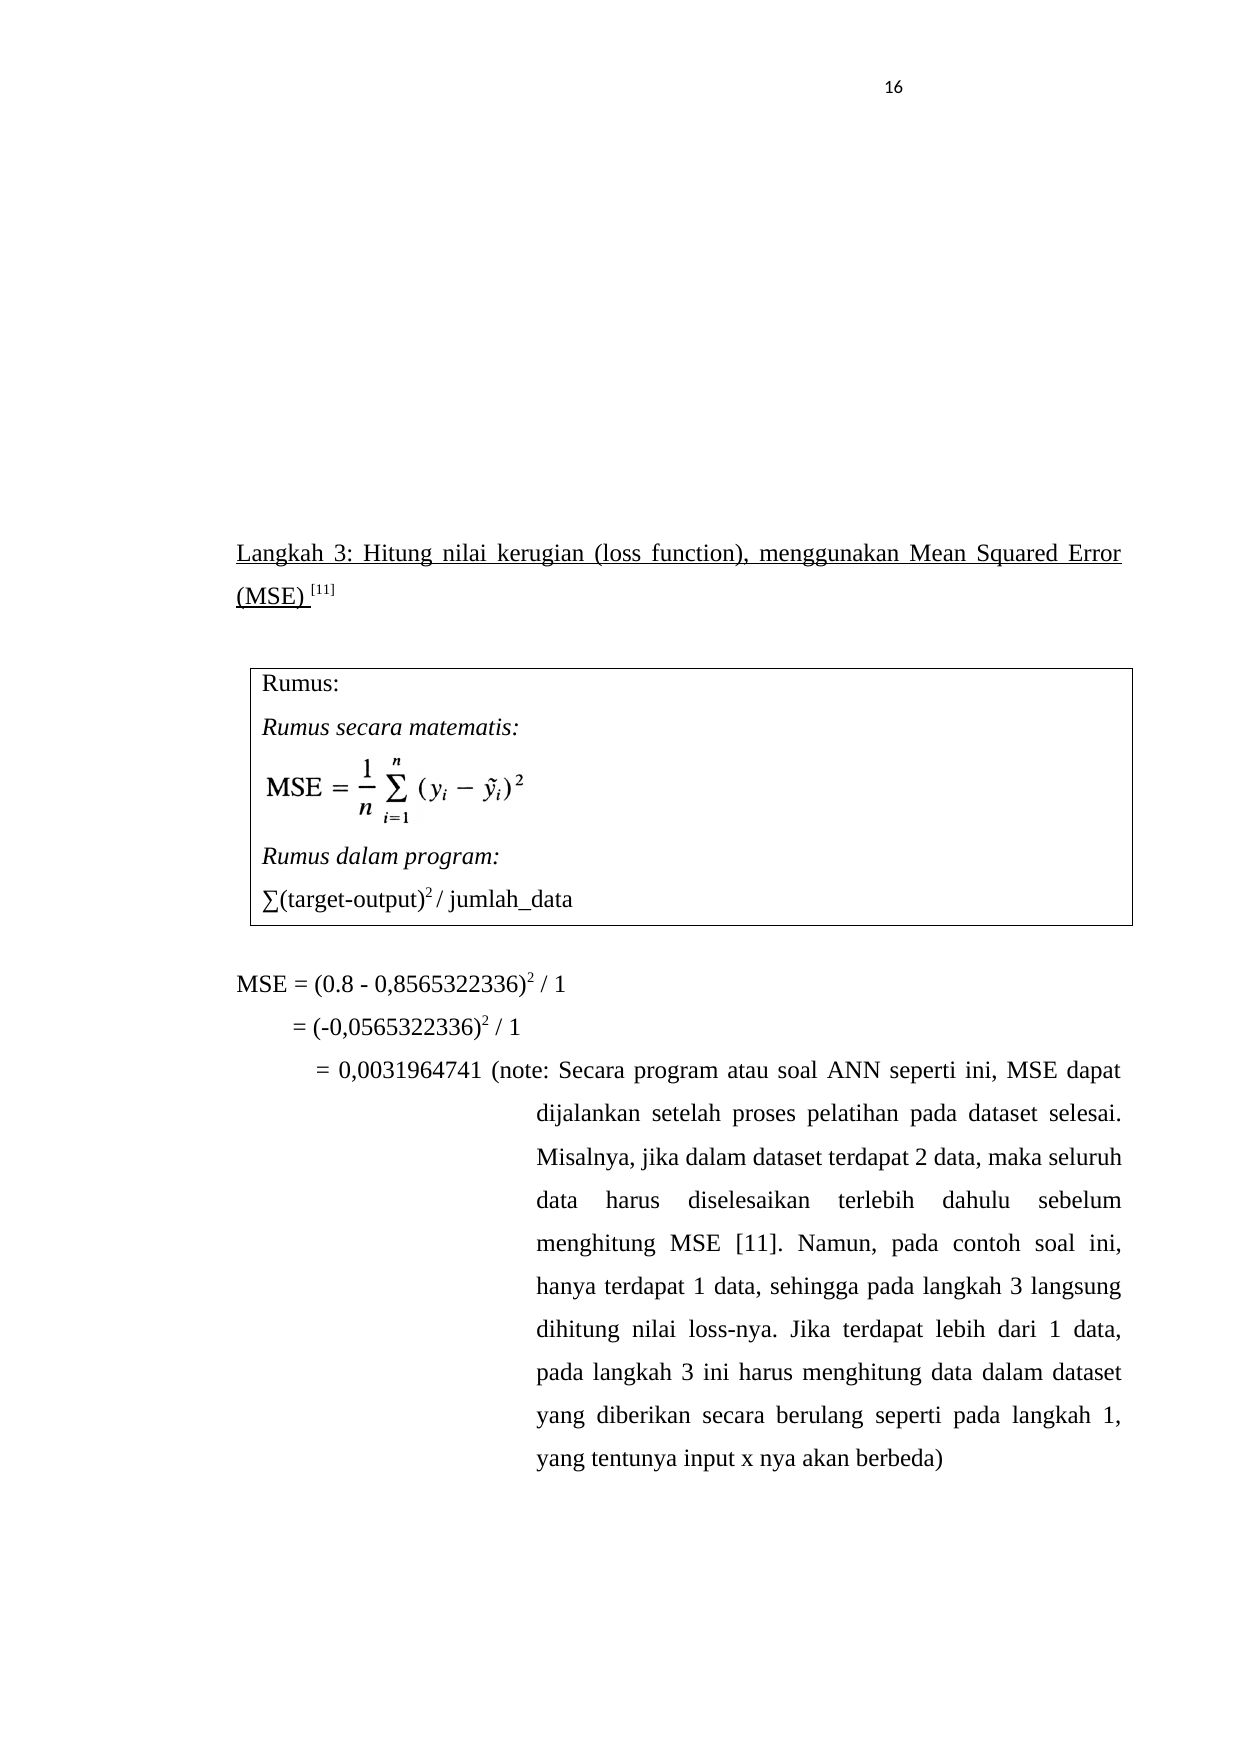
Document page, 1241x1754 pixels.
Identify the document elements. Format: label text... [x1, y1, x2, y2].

table_header Rumus: Rumus secara matematis: Rumus dalam program: ∑(target-output)2 / jumlah_data [251, 669, 1132, 925]
text Langkah 3: Hitung nilai kerugian (loss function), menggunakan Mean Squared Error (MSE) [11] [236, 564, 1122, 610]
picture [261, 754, 528, 829]
text = 0,0031964741 (note: Secara program atau soal ANN seperti ini, MSE dapat dijalankan setelah proses pelatihan pada dataset selesai. Misalnya, jika dalam dataset terdapat 2 data, maka seluruh data harus diselesaikan terlebih dahulu sebelum menghitung MSE. Namun, pada contoh soal ini, hanya terdapat 1 data, sehingga pada langkah 3 langsung dihitung nilai loss-nya. Jika terdapat lebih dari 1 data, pada langkah 3 ini harus menghitung data dalam dataset yang diberikan secara berulang seperti pada langkah 1, yang tentunya input x nya akan berbeda) [236, 1055, 1122, 1472]
text MSE = (0.8 - 0,8565322336)2 / 1 [236, 969, 1122, 998]
text Langkah 3: Hitung nilai kerugian (loss function), menggunakan Mean Squared Error (MSE) [11] [236, 538, 1122, 563]
text = (-0,0565322336)2 / 1 [236, 1012, 1122, 1041]
